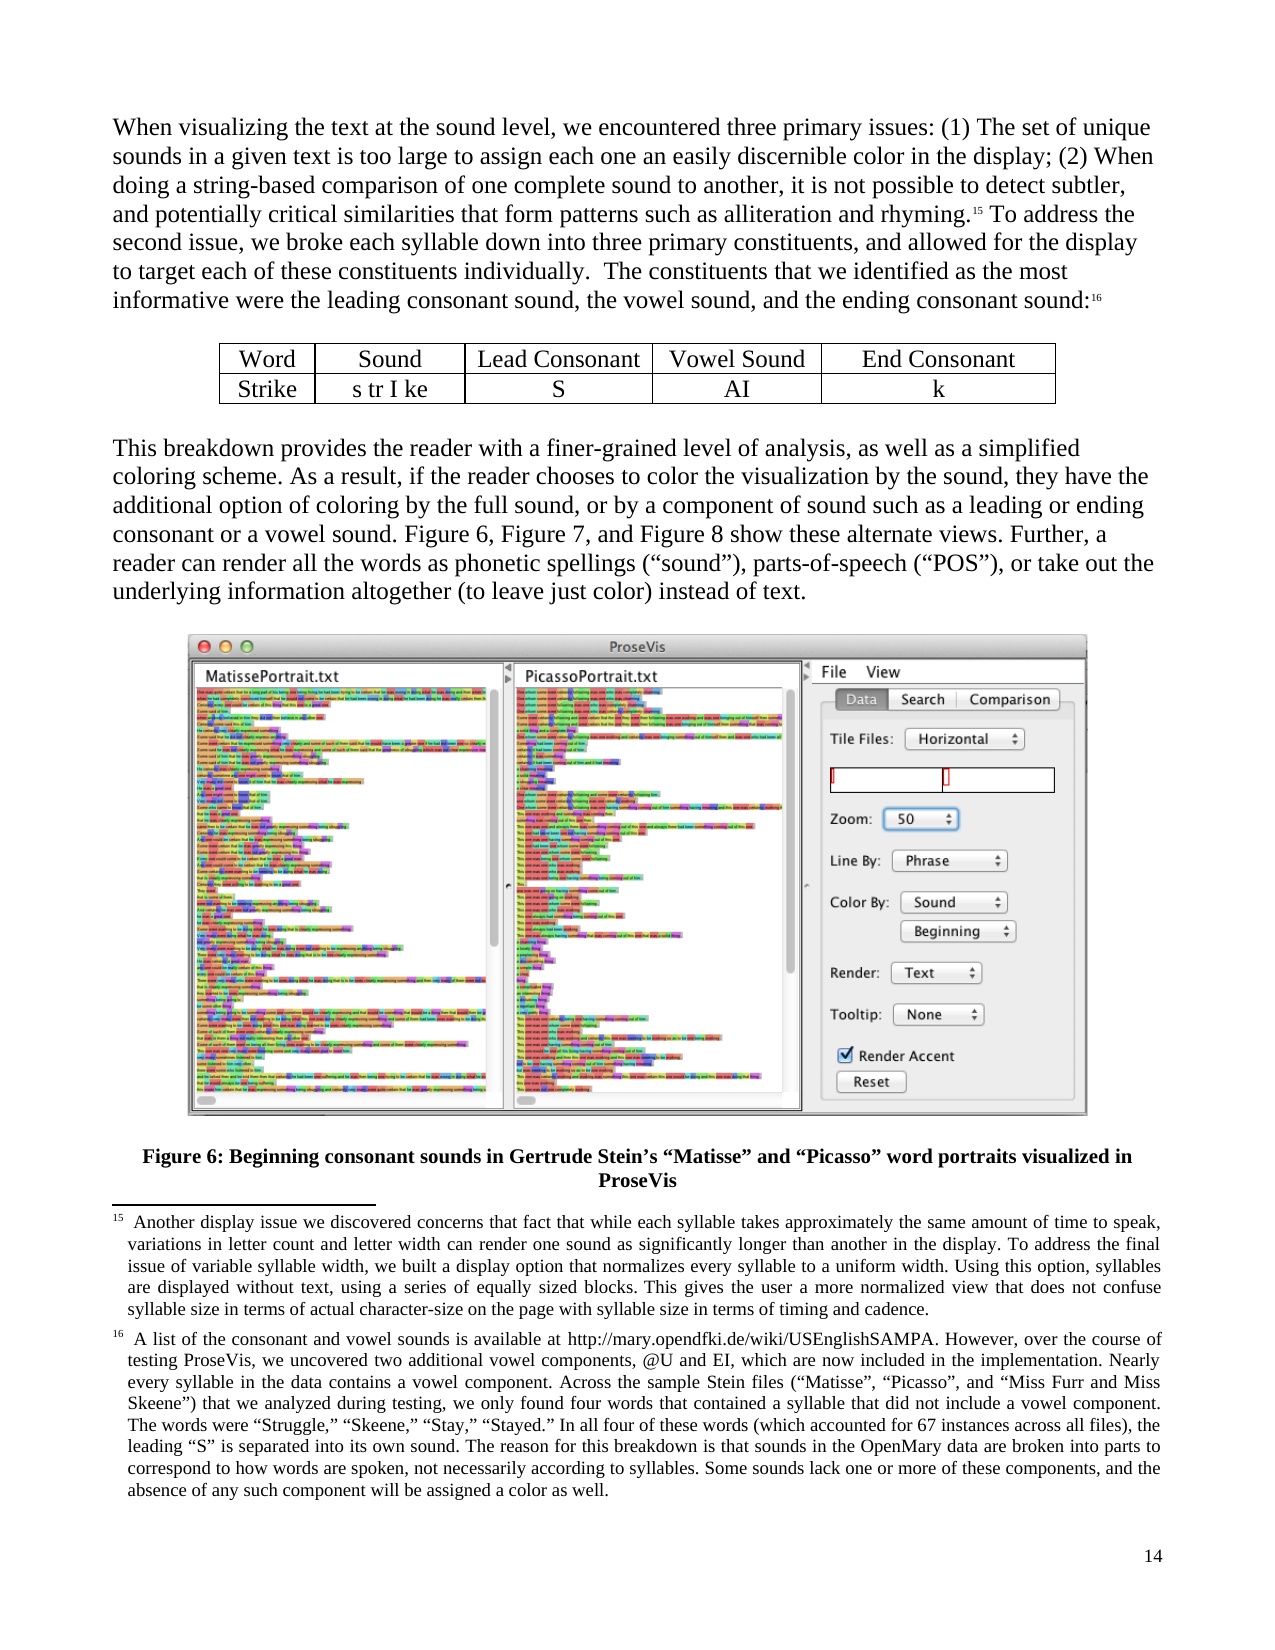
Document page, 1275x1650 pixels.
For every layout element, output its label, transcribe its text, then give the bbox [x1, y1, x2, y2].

table_cell S [466, 374, 652, 402]
table_cell Strike [220, 374, 314, 402]
table_header Sound [316, 344, 464, 373]
table_cell s tr I ke [316, 374, 464, 402]
table_header Word [220, 344, 314, 373]
text When visualizing the text at the sound level, we encountered three primary issues: (1) The set of unique sounds in a given text is too large to assign each one an easily discernible color in the display; (2) When doing a string-based comparison of one complete sound to another, it is not possible to detect subtler, and potentially critical similarities that form patterns such as alliteration and rhyming. To address the second issue, we broke each syllable down into three primary constituents, and allowed for the display to target each of these constituents individually. The constituents that we identified as the most informative were the leading consonant sound, the vowel sound, and the ending consonant sound: [112, 112, 1162, 314]
table_header End Consonant [822, 344, 1055, 373]
table_header Vowel Sound [653, 344, 821, 373]
picture [187, 634, 1088, 1116]
table_header Lead Consonant [466, 344, 652, 373]
table_cell k [822, 374, 1055, 402]
table_cell AI [653, 374, 821, 402]
